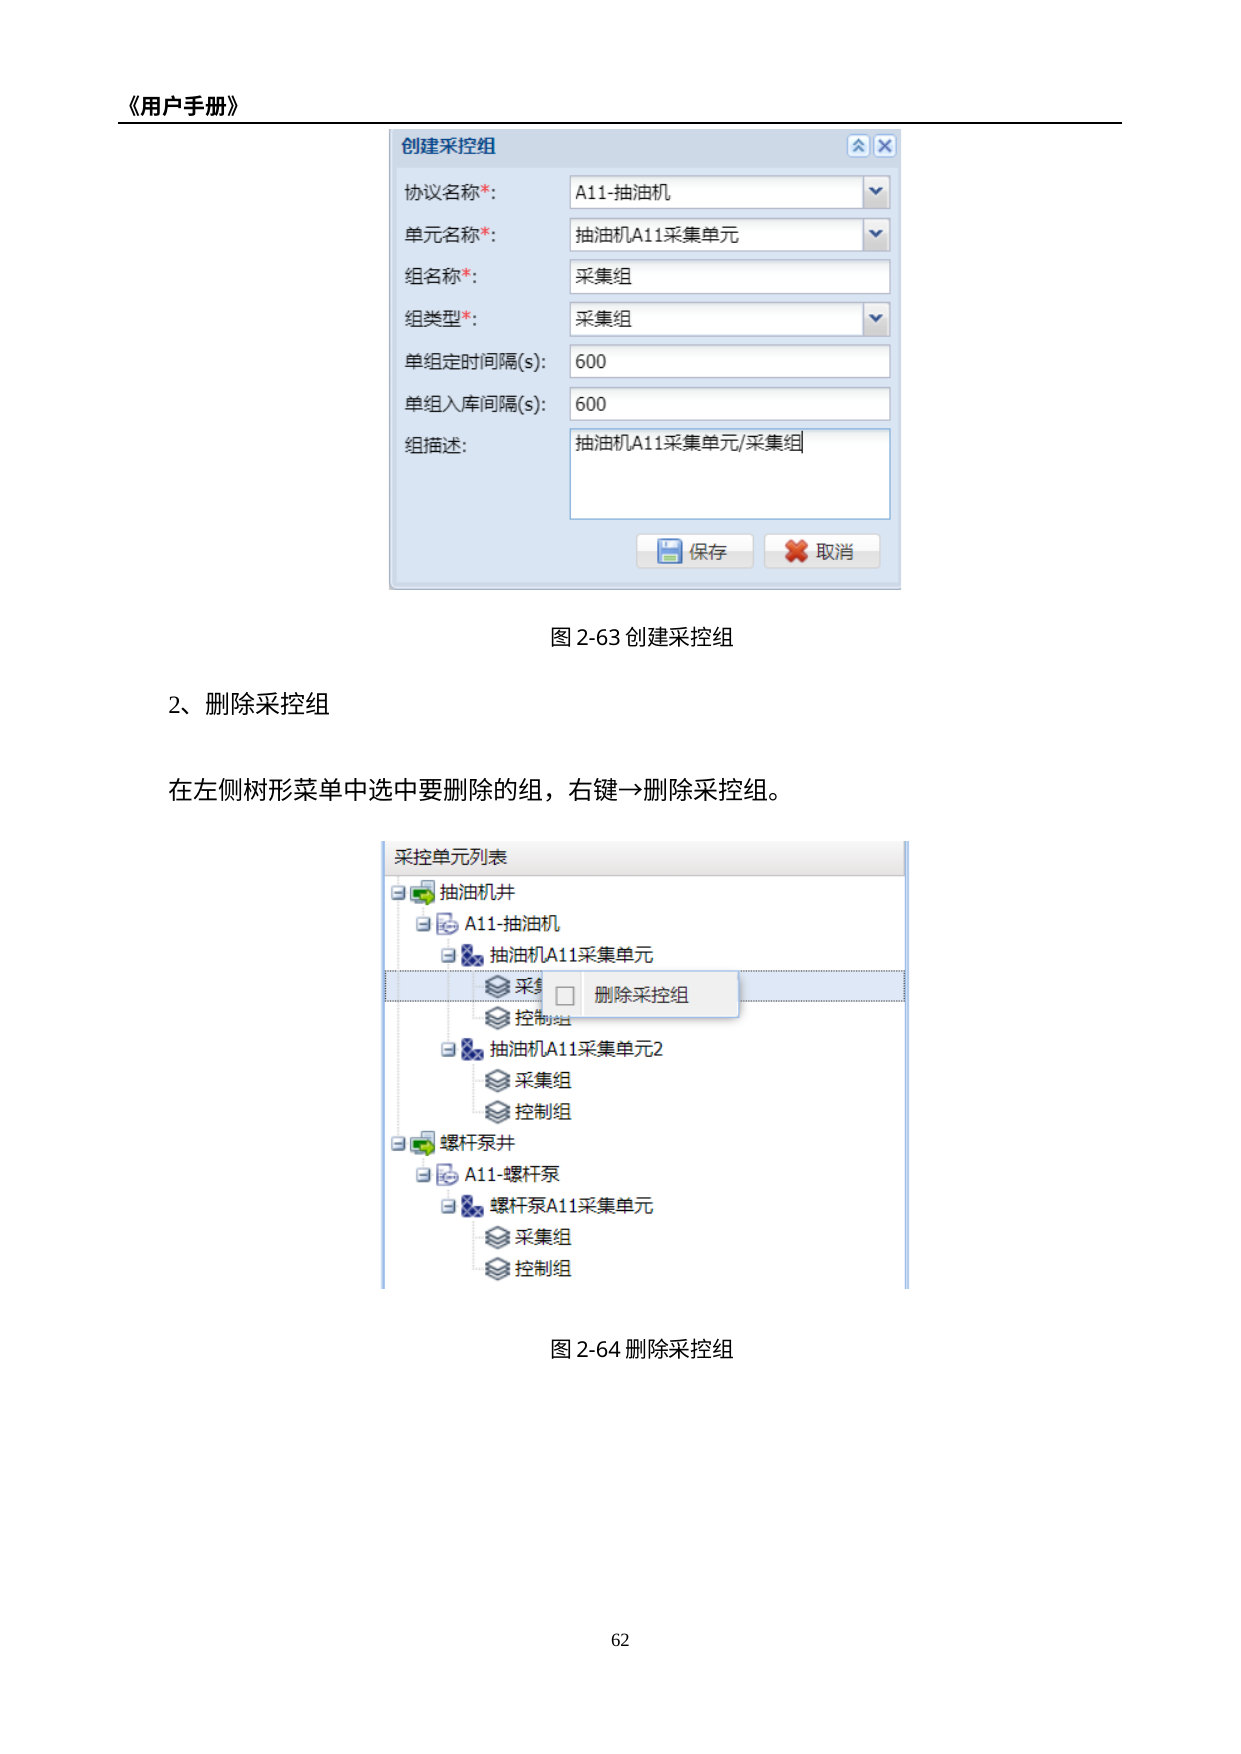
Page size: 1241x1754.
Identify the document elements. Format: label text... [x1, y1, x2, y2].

text 在左侧树形菜单中选中要删除的组，右键→删除采控组。 [118, 755, 1122, 823]
text 图2-64删除采控组 [118, 1331, 1122, 1365]
text 2、删除采控组 [118, 669, 1122, 737]
picture [380, 841, 910, 1289]
picture [388, 129, 902, 590]
text 图2-63创建采控组 [118, 619, 1122, 653]
